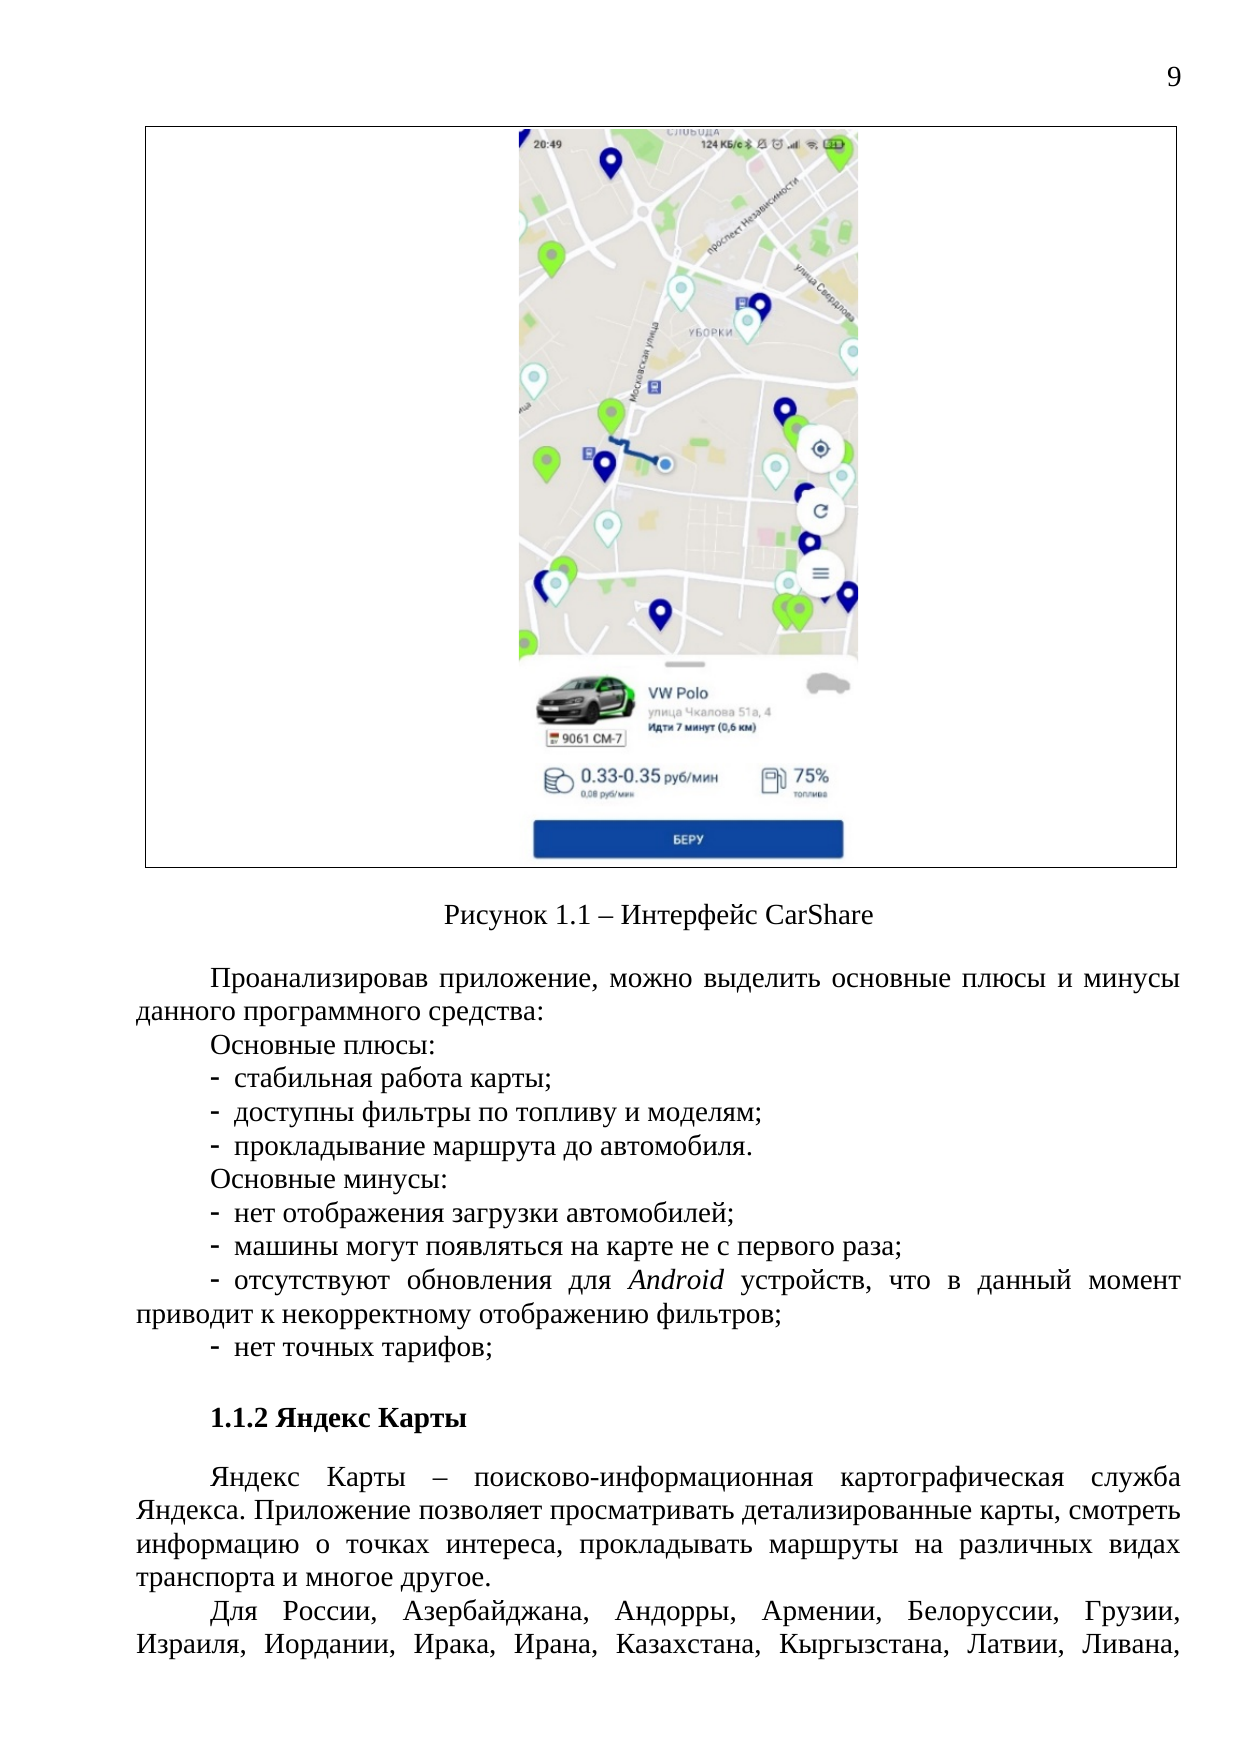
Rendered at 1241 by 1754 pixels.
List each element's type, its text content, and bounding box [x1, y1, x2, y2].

list доступны фильтры по топливу и моделям; [136, 1094, 1181, 1128]
picture [518, 129, 859, 865]
list отсутствуют обновления для Android устройств, что в данный момент приводит к некорректному отображению фильтров; [136, 1262, 1181, 1329]
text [136, 1593, 1181, 1660]
text Основные плюсы: [136, 1027, 1181, 1060]
list нет отображения загрузки автомобилей; [136, 1195, 1181, 1228]
list машины могут появляться на карте не с первого раза; [136, 1228, 1181, 1262]
list стабильная работа карты; [136, 1060, 1181, 1094]
list прокладывание маршрута до автомобиля. [136, 1128, 1181, 1161]
text Проанализировав приложение, можно выделить основные плюсы и минусы данного программного средства: [136, 960, 1181, 1027]
subtitle 1.1.2 Яндекс Карты [136, 1400, 1181, 1434]
text Яндекс Карты – поисково-информационная картографическая служба Яндекса. Приложение позволяет просматривать детализированные карты, смотреть информацию о точках интереса, прокладывать маршруты на различных видах транспорта и многое другое. [136, 1459, 1181, 1593]
list нет точных тарифов; [136, 1329, 1181, 1363]
text Рисунок 1.1 – Интерфейс CarShare [136, 897, 1181, 931]
text Основные минусы: [136, 1161, 1181, 1195]
